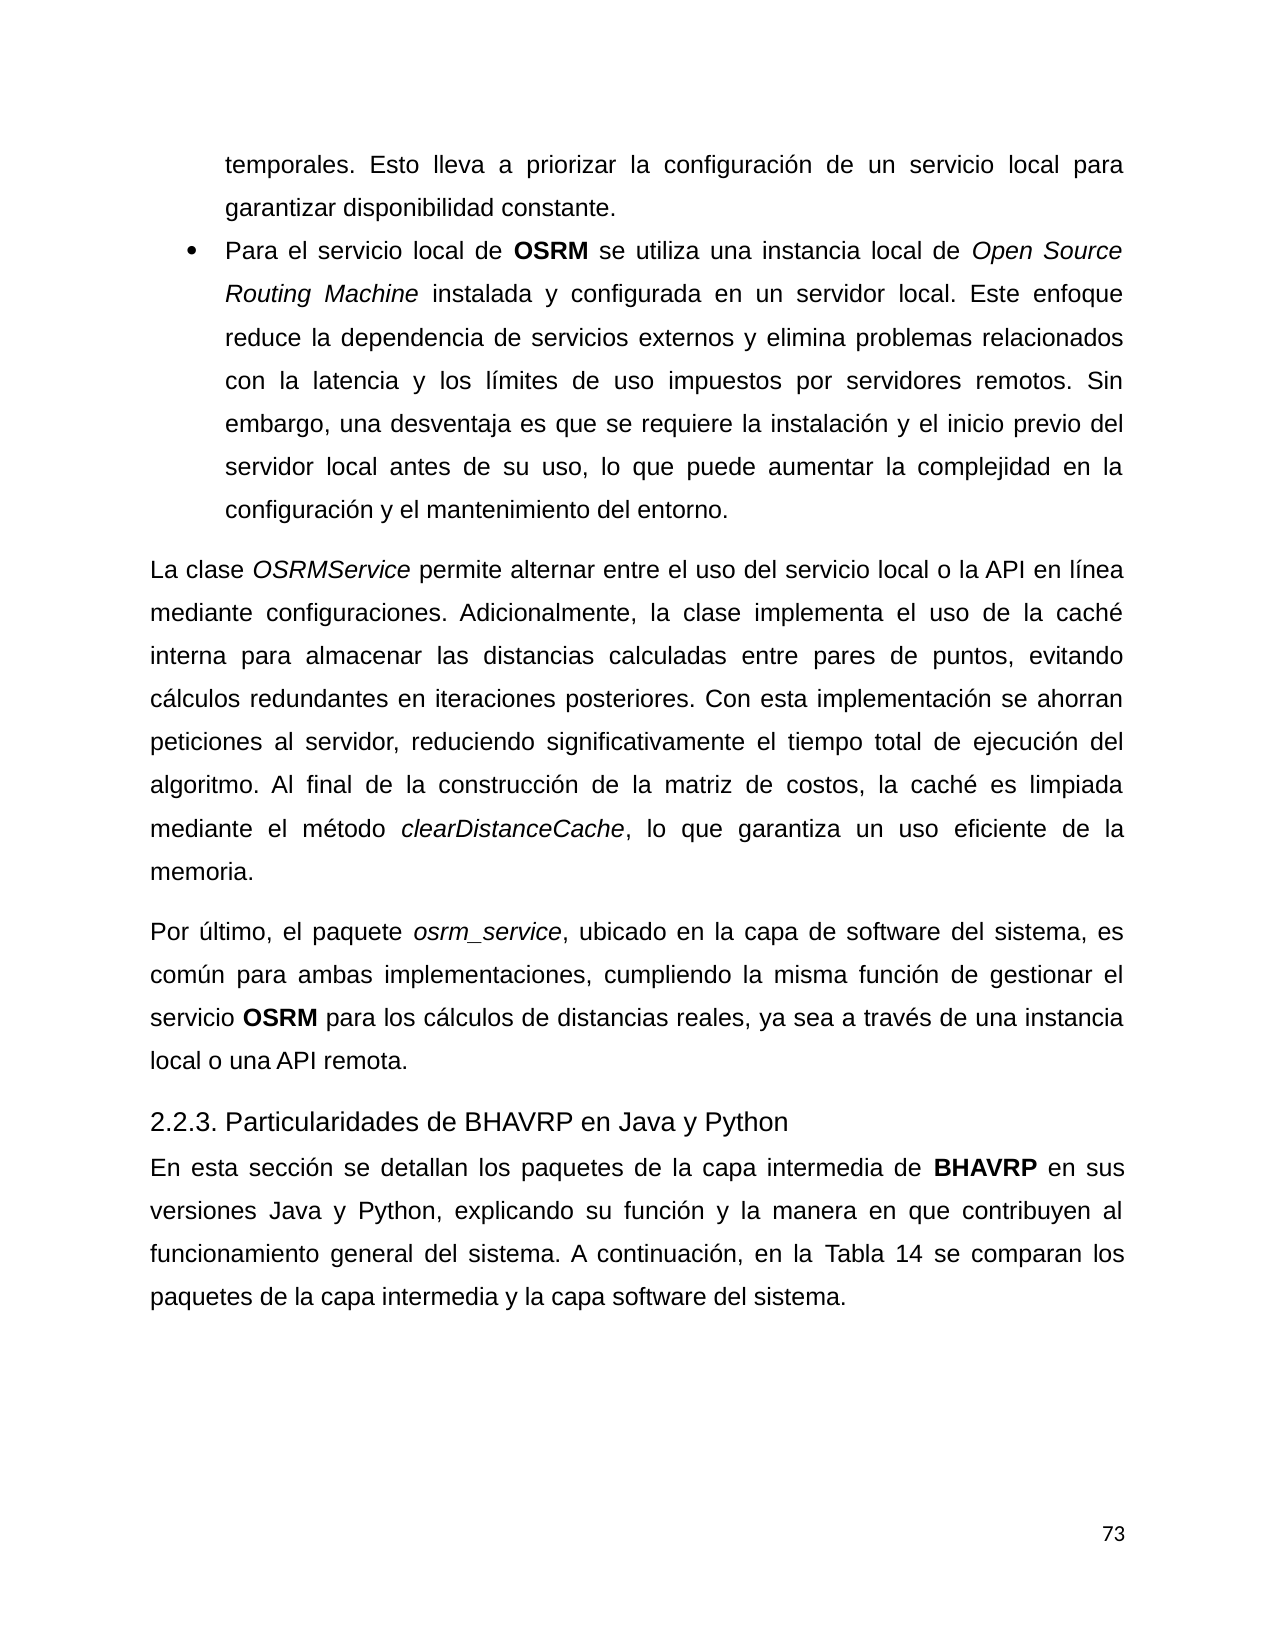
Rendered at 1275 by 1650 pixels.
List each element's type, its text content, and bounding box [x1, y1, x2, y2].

text En esta sección se detallan los paquetes de la capa intermedia de BHAVRP en sus versiones Java y Python, explicando su función y la manera en que contribuyen al funcionamiento general del sistema. A continuación, en la Tabla 14 se comparan los paquetes de la capa intermedia y la capa software del sistema. [150, 1153, 1125, 1311]
subtitle Particularidades de BHAVRP en Java y Python [150, 1106, 1125, 1137]
text Por último, el paquete osrm_service, ubicado en la capa de software del sistema, es común para ambas implementaciones, cumpliendo la misma función de gestionar el servicio OSRM para los cálculos de distancias reales, ya sea a través de una instancia local o una API remota. [150, 917, 1125, 1075]
text La clase OSRMService permite alternar entre el uso del servicio local o la API en línea mediante configuraciones. Adicionalmente, la clase implementa el uso de la caché interna para almacenar las distancias calculadas entre pares de puntos, evitando cálculos redundantes en iteraciones posteriores. Con esta implementación se ahorran peticiones al servidor, reduciendo significativamente el tiempo total de ejecución del algoritmo. Al final de la construcción de la matriz de costos, la caché es limpiada mediante el método clearDistanceCache, lo que garantiza un uso eficiente de la memoria. [150, 555, 1125, 886]
list Para el servicio local de OSRM se utiliza una instancia local de Open Source Routing Machine instalada y configurada en un servidor local. Este enfoque reduce la dependencia de servicios externos y elimina problemas relacionados con la latencia y los límites de uso impuestos por servidores remotos. Sin embargo, una desventaja es que se requiere la instalación y el inicio previo del servidor local antes de su uso, lo que puede aumentar la complejidad en la configuración y el mantenimiento del entorno. [187, 236, 1125, 524]
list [187, 150, 1125, 222]
